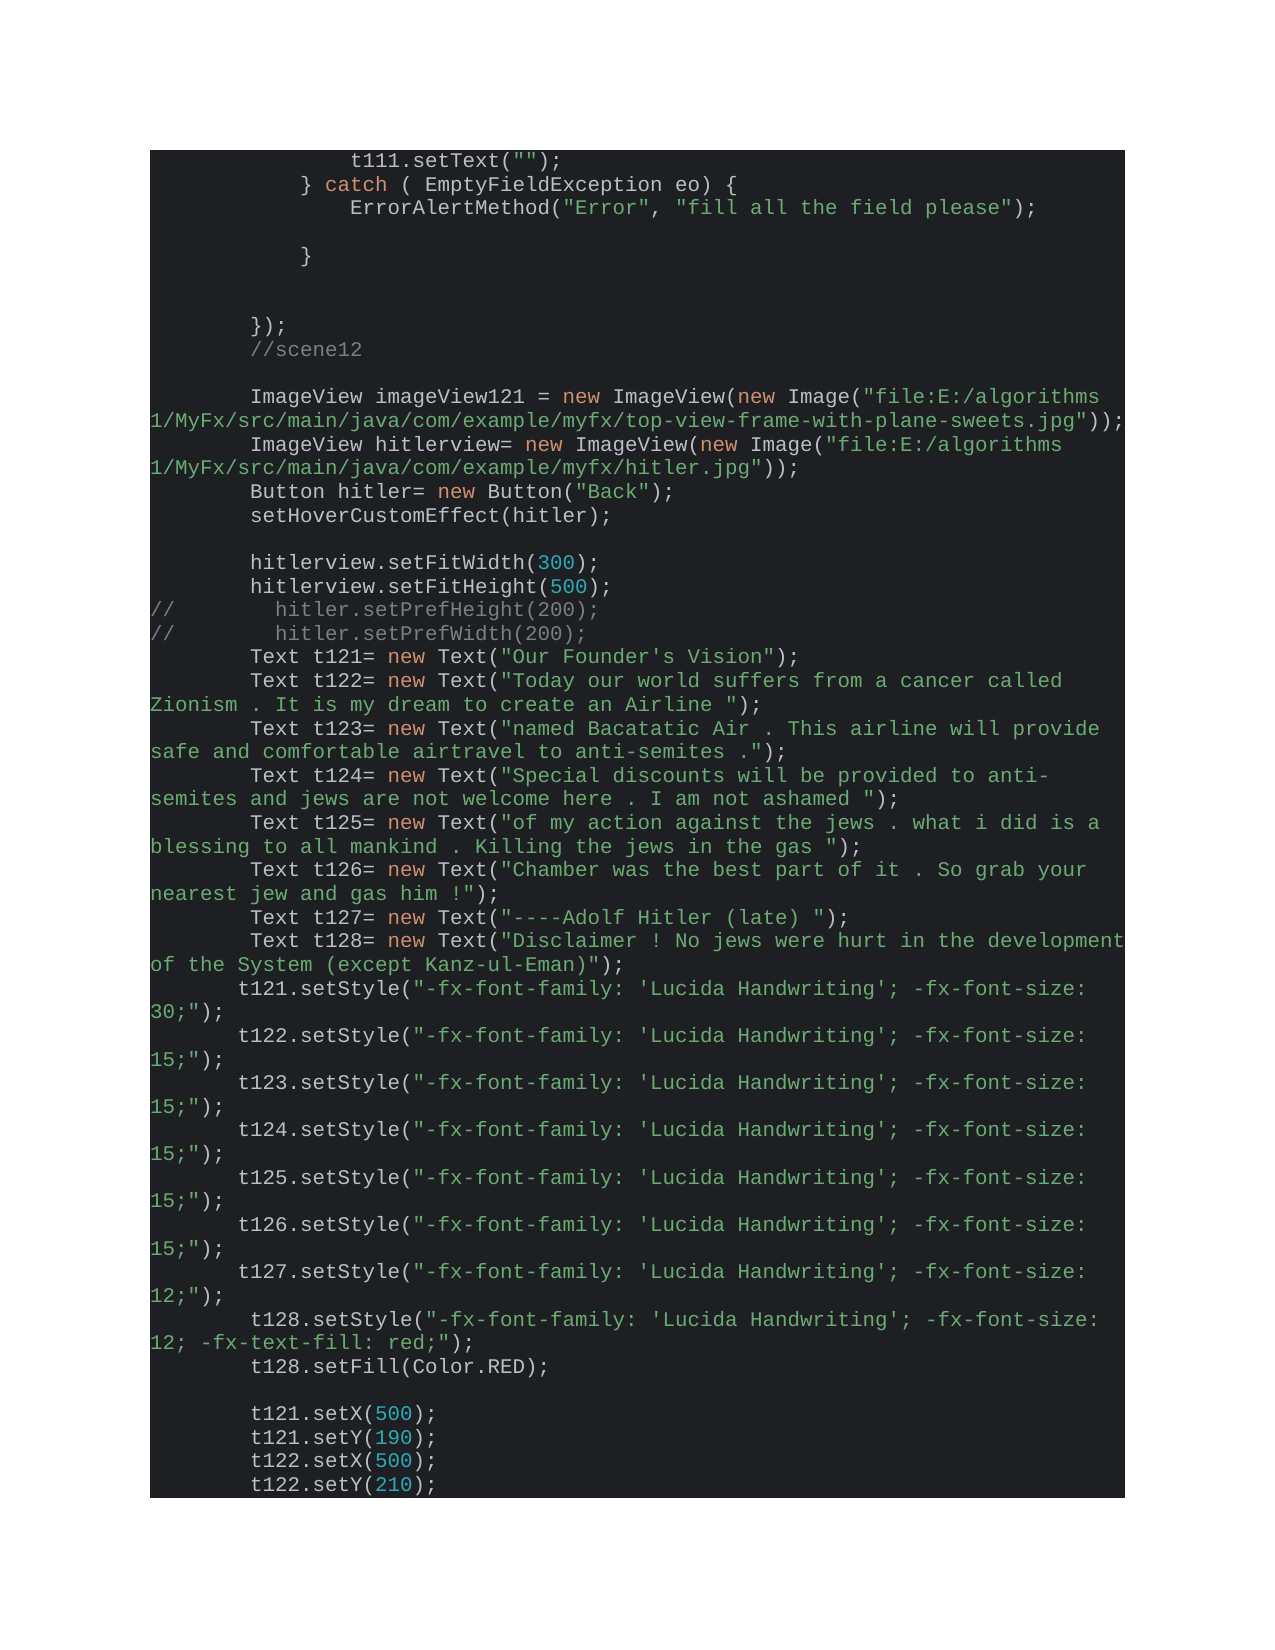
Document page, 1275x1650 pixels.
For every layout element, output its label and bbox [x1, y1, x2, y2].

text [150, 150, 1125, 1498]
